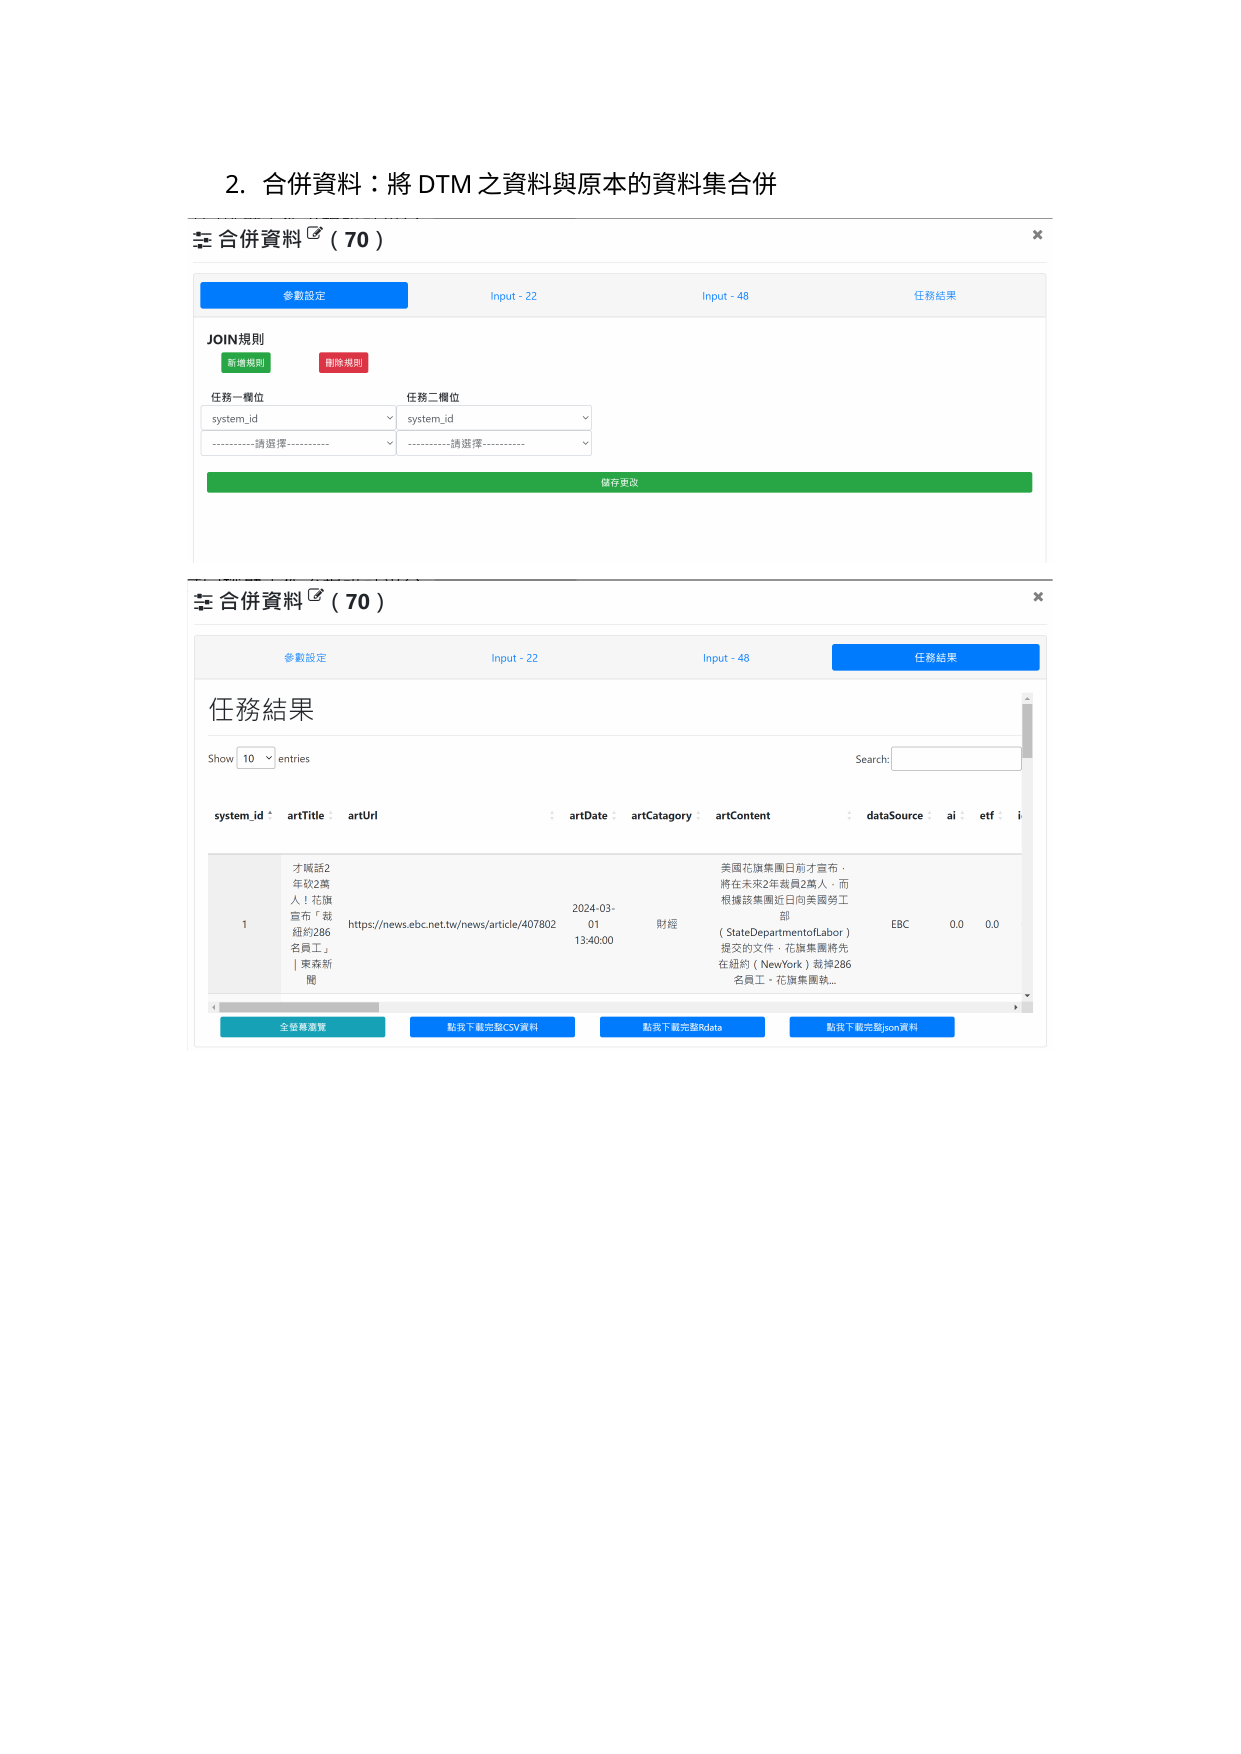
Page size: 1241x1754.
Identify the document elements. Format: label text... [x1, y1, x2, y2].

picture [187, 218, 1053, 563]
picture [187, 579, 1053, 1051]
list 合併資料：將DTM之資料與原本的資料集合併 [225, 164, 1053, 201]
